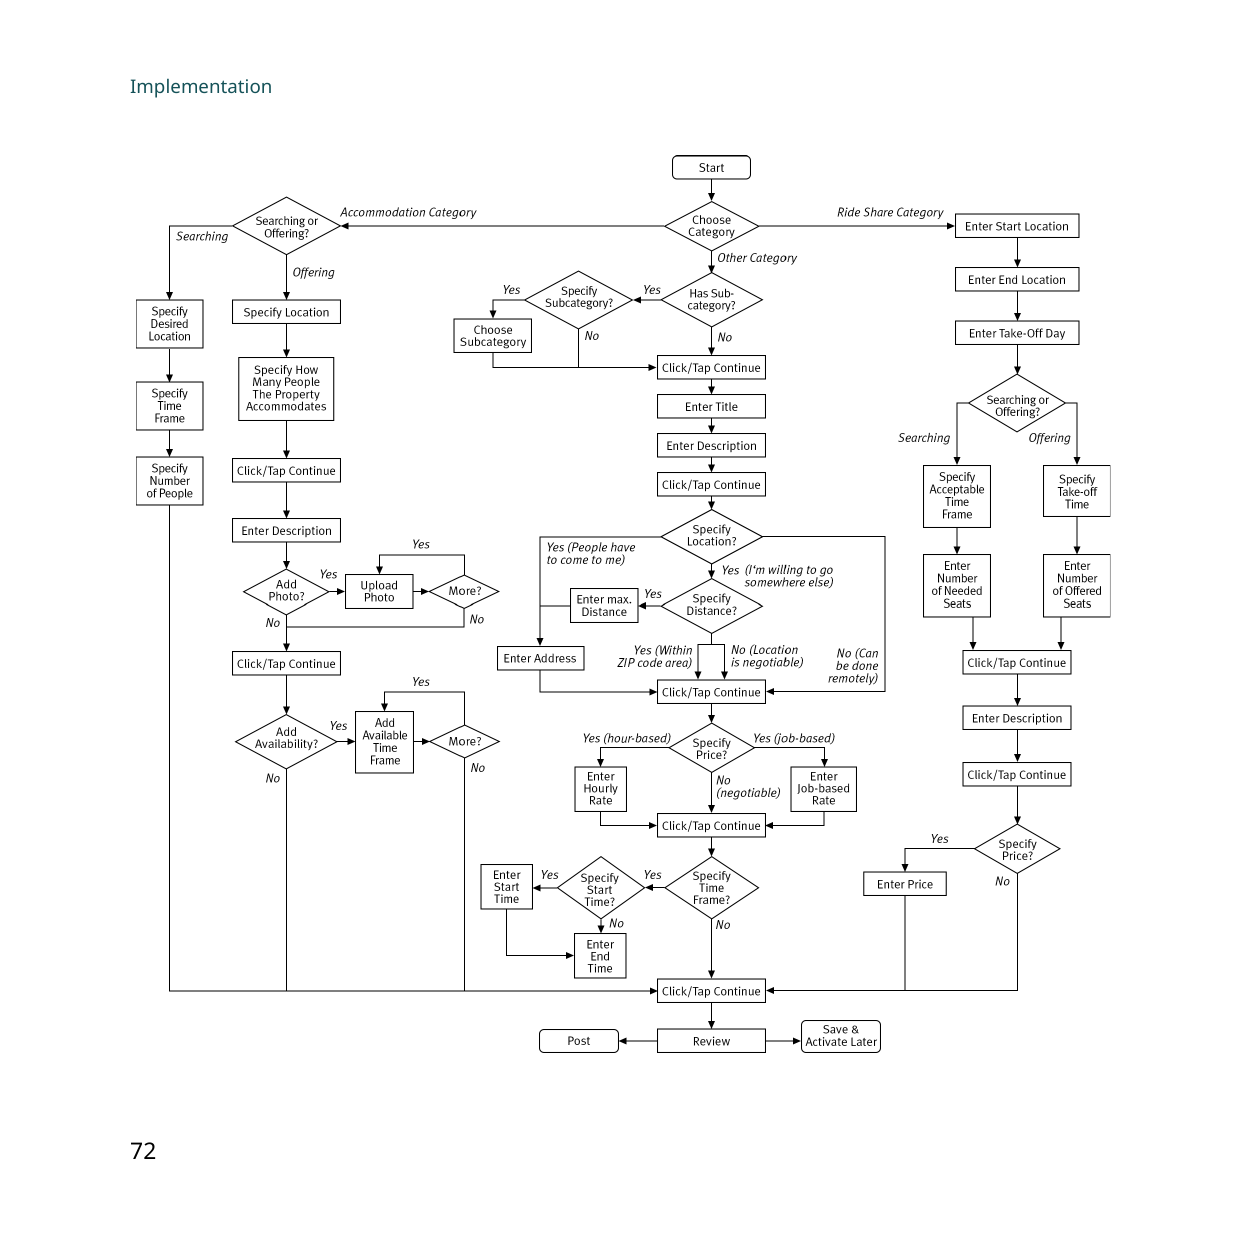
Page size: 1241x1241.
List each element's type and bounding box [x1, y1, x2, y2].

picture [136, 155, 1111, 1053]
